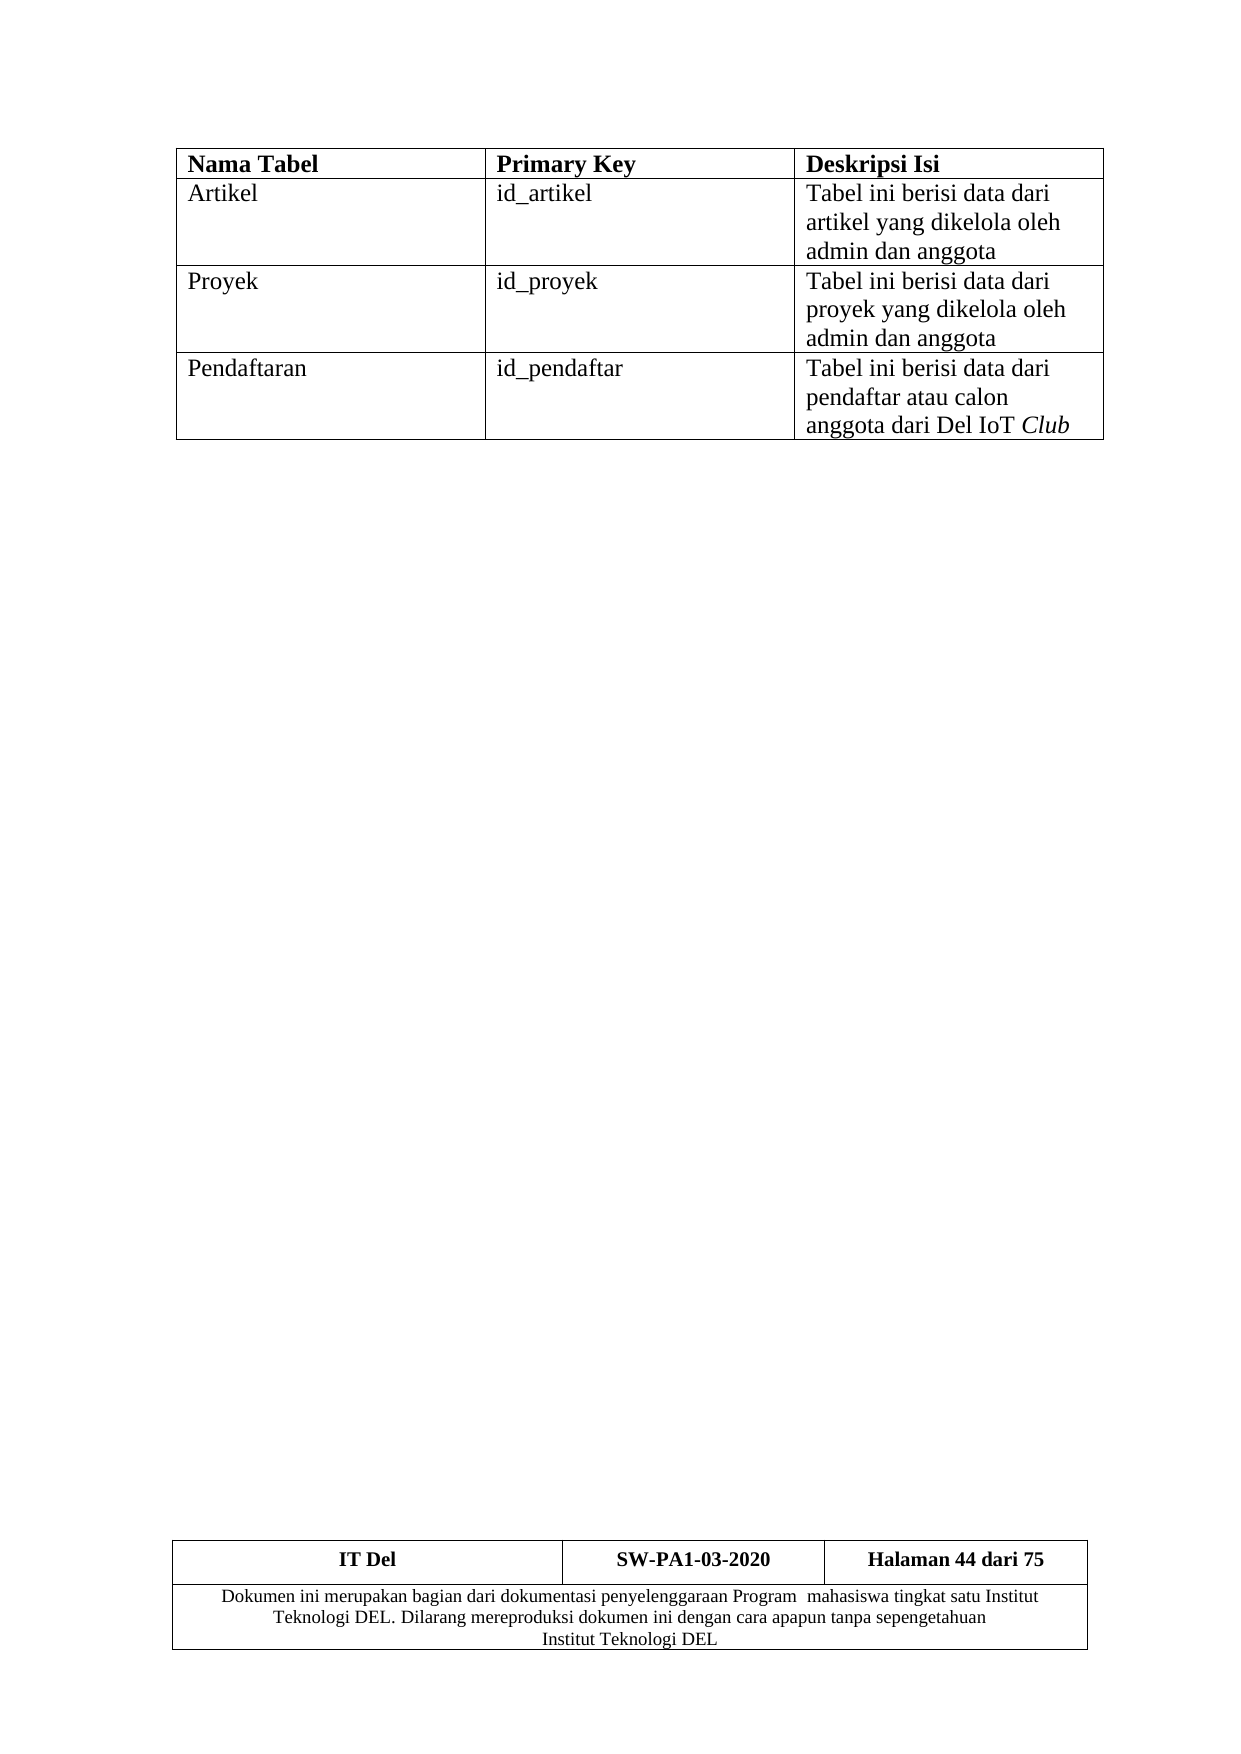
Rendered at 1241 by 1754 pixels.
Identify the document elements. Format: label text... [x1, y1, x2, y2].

table_header Primary Key [486, 149, 794, 177]
table_cell Pendaftaran [177, 353, 485, 439]
table_cell id_pendaftar [486, 353, 794, 439]
table_header Nama Tabel [177, 149, 485, 177]
table_header Deskripsi Isi [795, 149, 1103, 177]
table_cell Tabel ini berisi data dari proyek yang dikelola oleh admin dan anggota [795, 266, 1103, 352]
table_cell id_proyek [486, 266, 794, 352]
table_cell Proyek [177, 266, 485, 352]
table_cell id_artikel [486, 179, 794, 265]
table_cell Tabel ini berisi data dari pendaftar atau calon anggota dari Del IoT Club [795, 353, 1103, 439]
table_cell Tabel ini berisi data dari artikel yang dikelola oleh admin dan anggota [795, 179, 1103, 265]
table_cell Artikel [177, 179, 485, 265]
